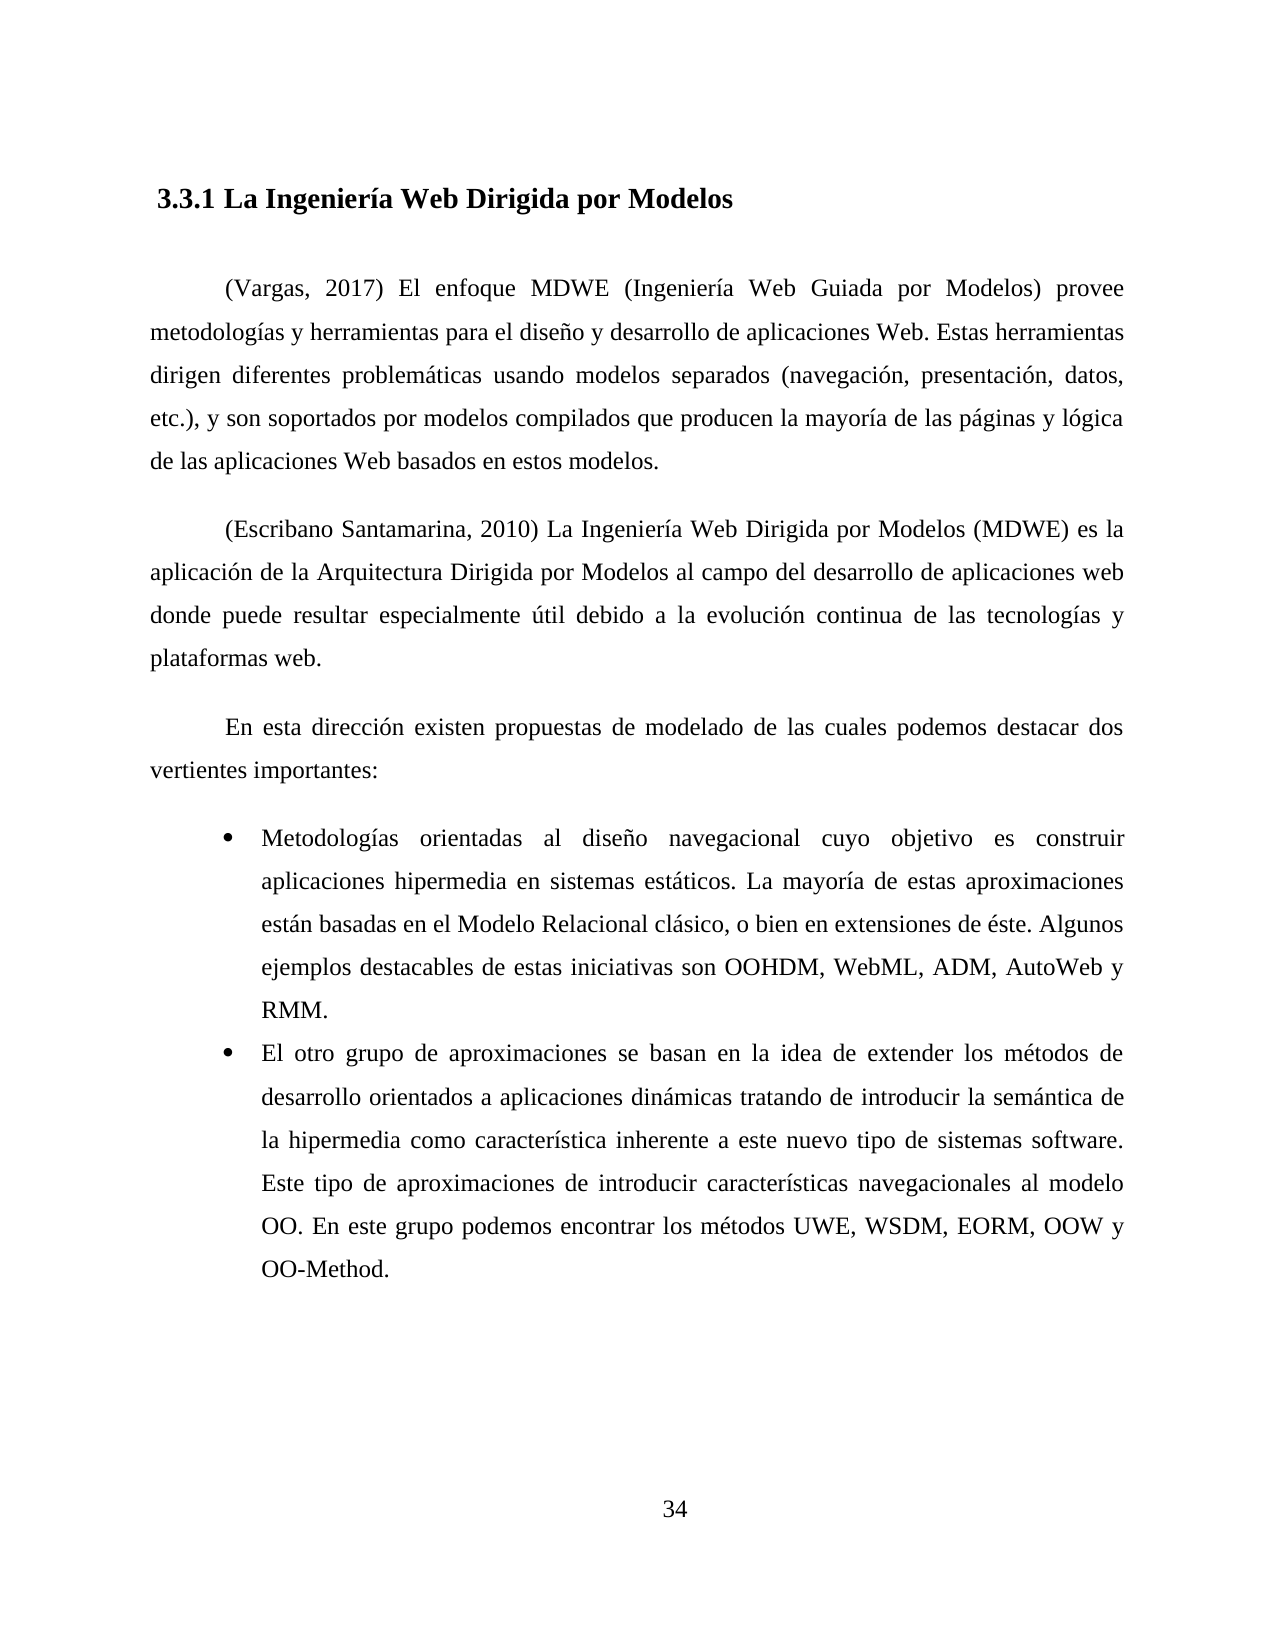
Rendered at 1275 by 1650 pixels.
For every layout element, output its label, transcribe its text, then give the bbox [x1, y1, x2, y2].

list Metodologías orientadas al diseño navegacional cuyo objetivo es construir aplicaciones hipermedia en sistemas estáticos. La mayoría de estas aproximaciones están basadas en el Modelo Relacional clásico, o bien en extensiones de éste. Algunos ejemplos destacables de estas iniciativas son OOHDM, WebML, ADM, AutoWeb y RMM. [224, 823, 1125, 1024]
text En esta dirección existen propuestas de modelado de las cuales podemos destacar dos vertientes importantes: [150, 712, 1125, 783]
subtitle La Ingeniería Web Dirigida por Modelos [157, 181, 1125, 215]
list El otro grupo de aproximaciones se basan en la idea de extender los métodos de desarrollo orientados a aplicaciones dinámicas tratando de introducir la semántica de la hipermedia como característica inherente a este nuevo tipo de sistemas software. Este tipo de aproximaciones de introducir características navegacionales al modelo OO. En este grupo podemos encontrar los métodos UWE, WSDM, EORM, OOW y OO-Method. [224, 1038, 1125, 1283]
text (Vargas, 2017) El enfoque MDWE (Ingeniería Web Guiada por Modelos) provee metodologías y herramientas para el diseño y desarrollo de aplicaciones Web. Estas herramientas dirigen diferentes problemáticas usando modelos separados (navegación, presentación, datos, etc.), y son soportados por modelos compilados que producen la mayoría de las páginas y lógica de las aplicaciones Web basados en estos modelos. [150, 273, 1125, 475]
text (Escribano Santamarina, 2010) La Ingeniería Web Dirigida por Modelos (MDWE) es la aplicación de la Arquitectura Dirigida por Modelos al campo del desarrollo de aplicaciones web donde puede resultar especialmente útil debido a la evolución continua de las tecnologías y plataformas web. [150, 514, 1125, 672]
